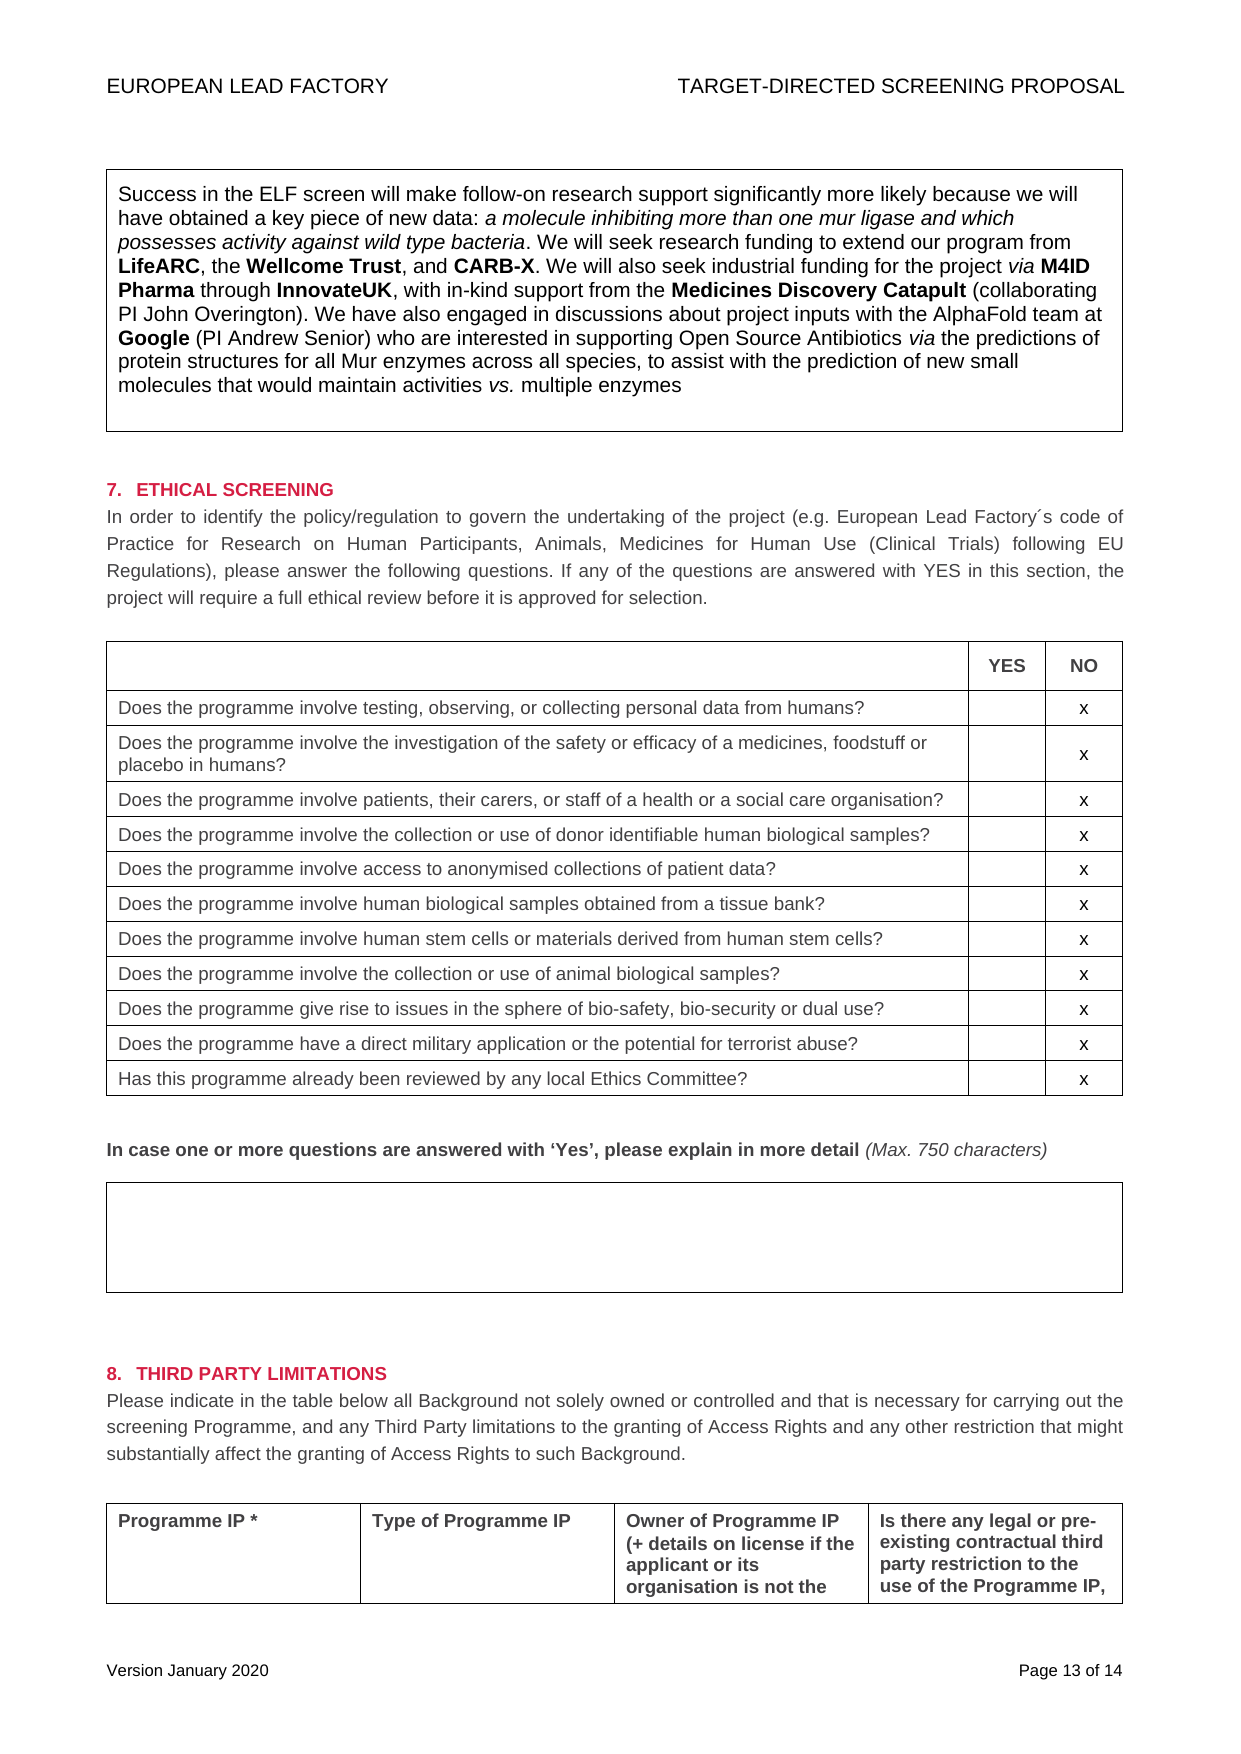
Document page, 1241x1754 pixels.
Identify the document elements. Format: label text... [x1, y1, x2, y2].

table_header [107, 1183, 1122, 1292]
table_cell Does the programme involve the collection or use of donor identifiable human biological samples? [107, 817, 968, 851]
table_cell [969, 922, 1045, 956]
table_cell [969, 991, 1045, 1025]
subtitle ETHICAL SCREENING [106, 479, 1125, 501]
table_cell [969, 1026, 1045, 1060]
table_cell Does the programme involve human stem cells or materials derived from human stem cells? [107, 922, 968, 956]
text In case one or more questions are answered with ‘Yes’, please explain in more detail (Max. 750 characters) [106, 1139, 1125, 1160]
table_cell [969, 726, 1045, 781]
table_cell Does the programme involve access to anonymised collections of patient data? [107, 852, 968, 886]
table_cell [969, 782, 1045, 816]
table_cell x [1046, 1061, 1122, 1095]
table_cell [969, 1061, 1045, 1095]
table_cell x [1046, 782, 1122, 816]
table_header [615, 1504, 868, 1603]
table_cell Does the programme have a direct military application or the potential for terrorist abuse? [107, 1026, 968, 1060]
table_header [107, 642, 968, 690]
table_cell x [1046, 726, 1122, 781]
table_cell [969, 887, 1045, 921]
subtitle Please indicate in the table below all Background not solely owned or controlled and that is necessary for carrying out the screening Programme, and any Third Party limitations to the granting of Access Rights and any other restriction that might substantially affect the granting of Access Rights to such Background. [106, 1389, 1125, 1465]
table_header Success in the ELF screen will make follow-on research support significantly more likely because we will have obtained a key piece of new data: a molecule inhibiting more than one mur ligase and which possesses activity against wild type bacteria. We will seek research funding to extend our program from LifeARC, the Wellcome Trust, and CARB-X. We will also seek industrial funding for the project via M4ID Pharma through InnovateUK, with in-kind support from the Medicines Discovery Catapult (collaborating PI John Overington). We have also engaged in discussions about project inputs with the AlphaFold team at Google (PI Andrew Senior) who are interested in supporting Open Source Antibiotics via the predictions of protein structures for all Mur enzymes across all species, to assist with the prediction of new small molecules that would maintain activities vs. multiple enzymes [107, 170, 1122, 431]
table_cell x [1046, 817, 1122, 851]
table_cell x [1046, 991, 1122, 1025]
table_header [869, 1504, 1122, 1603]
table_cell x [1046, 957, 1122, 990]
subtitle In order to identify the policy/regulation to govern the undertaking of the project (e.g. European Lead Factory´s code of Practice for Research on Human Participants, Animals, Medicines for Human Use (Clinical Trials) following EU Regulations), please answer the following questions. If any of the questions are answered with YES in this section, the project will require a full ethical review before it is approved for selection. [106, 506, 1125, 608]
table_cell Does the programme involve the investigation of the safety or efficacy of a medicines, foodstuff or placebo in humans? [107, 726, 968, 781]
table_cell Has this programme already been reviewed by any local Ethics Committee? [107, 1061, 968, 1095]
subtitle THIRD PARTY LIMITATIONS [106, 1362, 1125, 1384]
table_cell [969, 691, 1045, 724]
table_cell Does the programme give rise to issues in the sphere of bio-safety, bio-security or dual use? [107, 991, 968, 1025]
table_cell Does the programme involve the collection or use of animal biological samples? [107, 957, 968, 990]
table_cell Does the programme involve human biological samples obtained from a tissue bank? [107, 887, 968, 921]
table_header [361, 1504, 614, 1603]
table_cell x [1046, 887, 1122, 921]
table_cell x [1046, 922, 1122, 956]
table_cell x [1046, 1026, 1122, 1060]
table_cell [969, 817, 1045, 851]
table_cell Does the programme involve patients, their carers, or staff of a health or a social care organisation? [107, 782, 968, 816]
table_cell x [1046, 691, 1122, 724]
table_header Programme IP * [107, 1504, 360, 1603]
table_cell [969, 957, 1045, 990]
table_header NO [1046, 642, 1122, 690]
table_cell Does the programme involve testing, observing, or collecting personal data from humans? [107, 691, 968, 724]
table_cell x [1046, 852, 1122, 886]
table_header YES [969, 642, 1045, 690]
table_cell [969, 852, 1045, 886]
